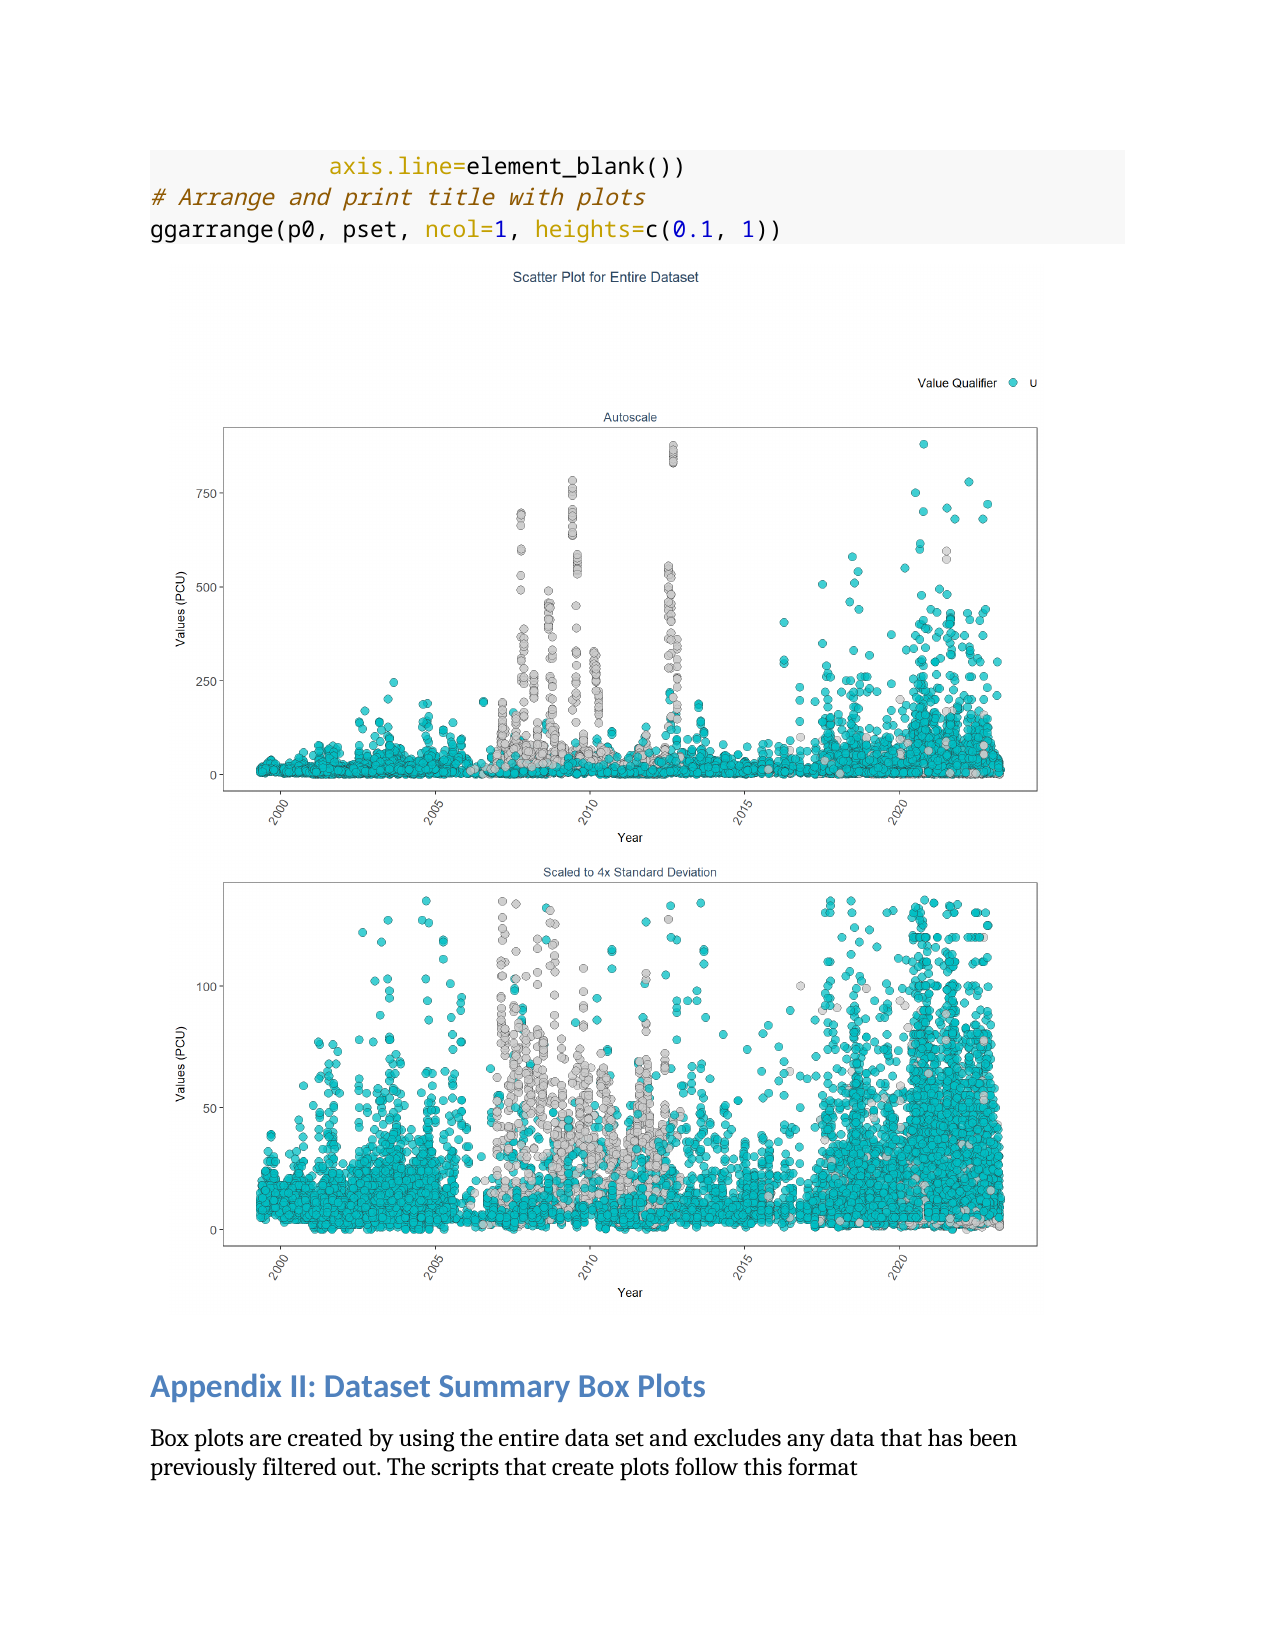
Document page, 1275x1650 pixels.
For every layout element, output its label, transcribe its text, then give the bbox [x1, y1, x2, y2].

subtitle Appendix II: Dataset Summary Box Plots [150, 1364, 1125, 1405]
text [150, 150, 1125, 244]
text Box plots are created by using the entire data set and excludes any data that has been previously filtered out. The scripts that create plots follow this format [150, 1424, 1125, 1482]
picture [168, 264, 1044, 1315]
